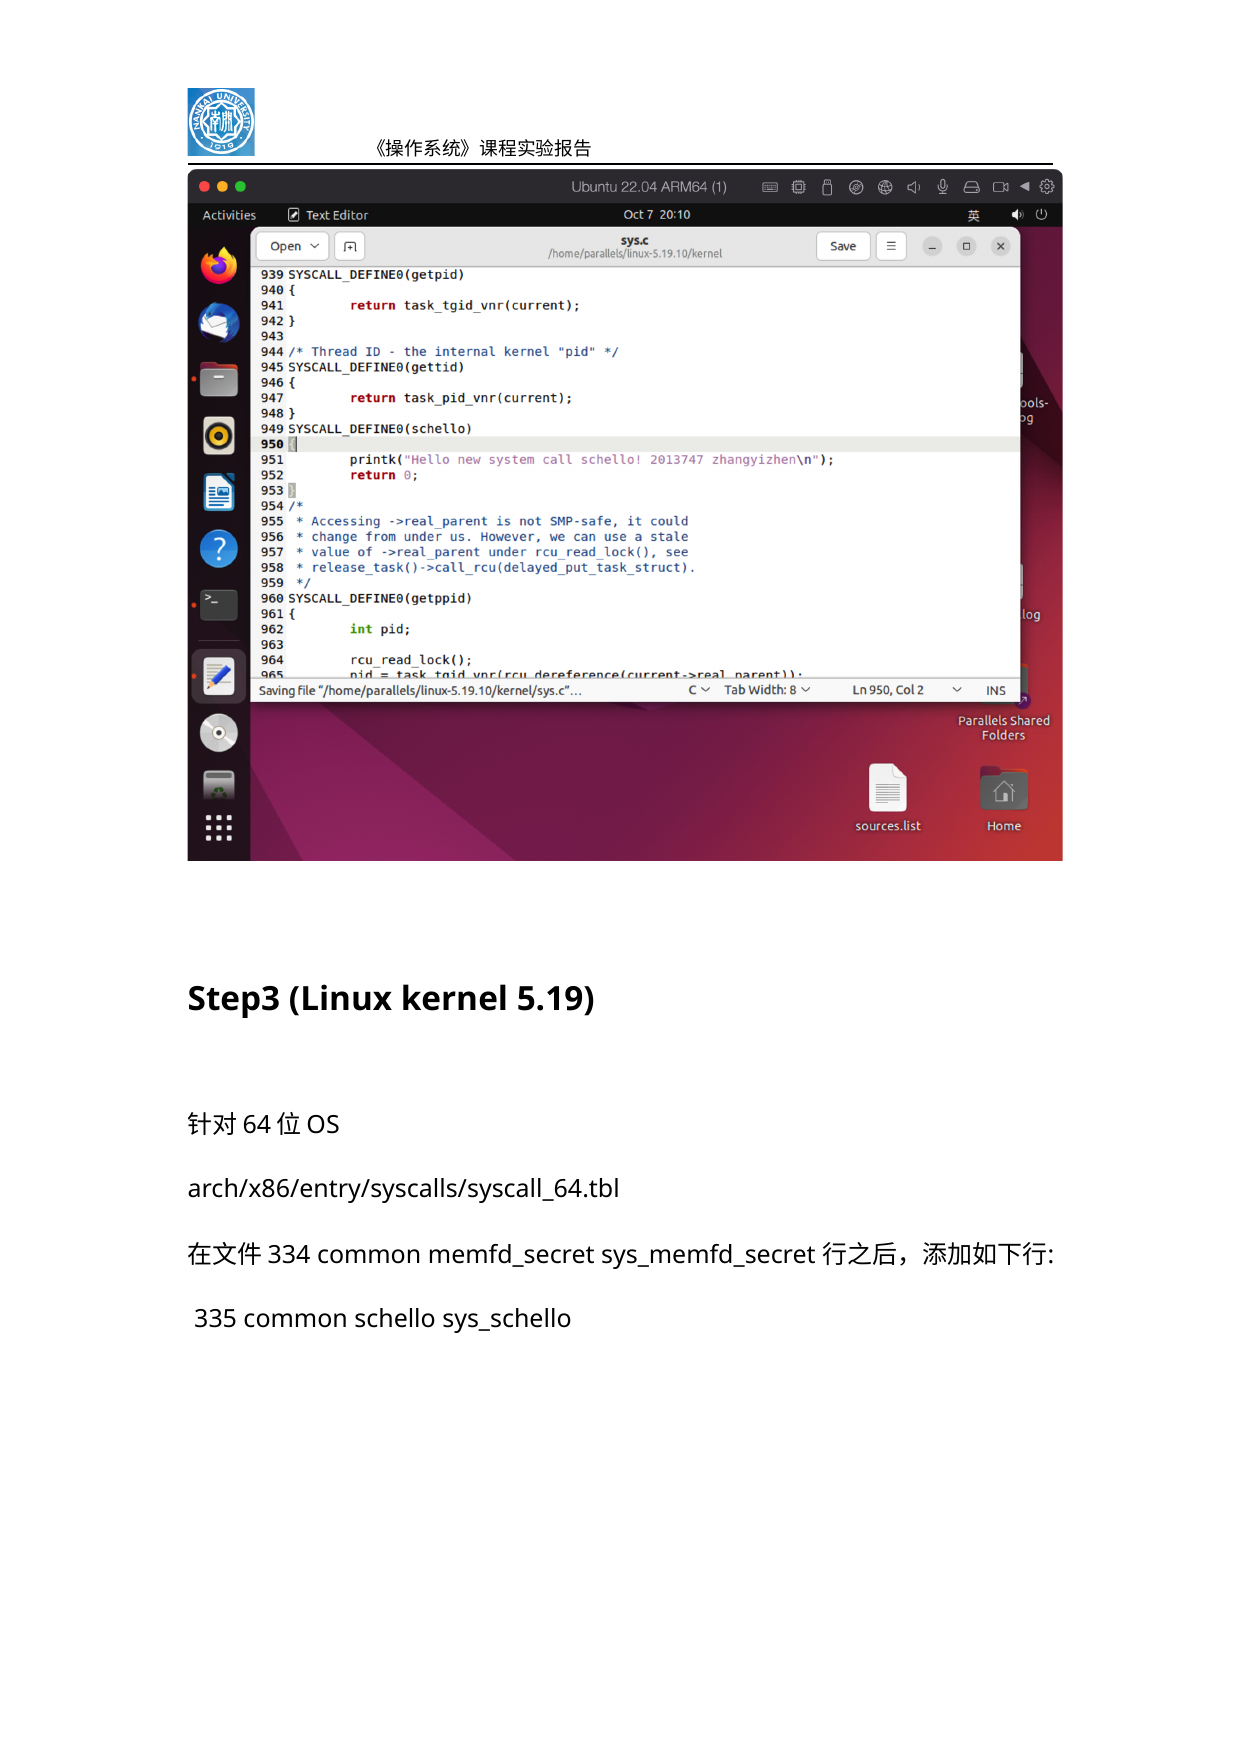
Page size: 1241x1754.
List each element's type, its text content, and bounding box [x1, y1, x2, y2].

picture [187, 88, 255, 156]
subtitle Step3 (Linux kernel 5.19) [187, 965, 1053, 1030]
text 335 common schello sys_schello [187, 1285, 1053, 1350]
picture [187, 169, 1063, 861]
text 针对64位OS arch/x86/entry/syscalls/syscall_64.tbl 在文件334 common memfd_secret sys_memfd_secret 行之后，添加如下行: [187, 1090, 1053, 1285]
